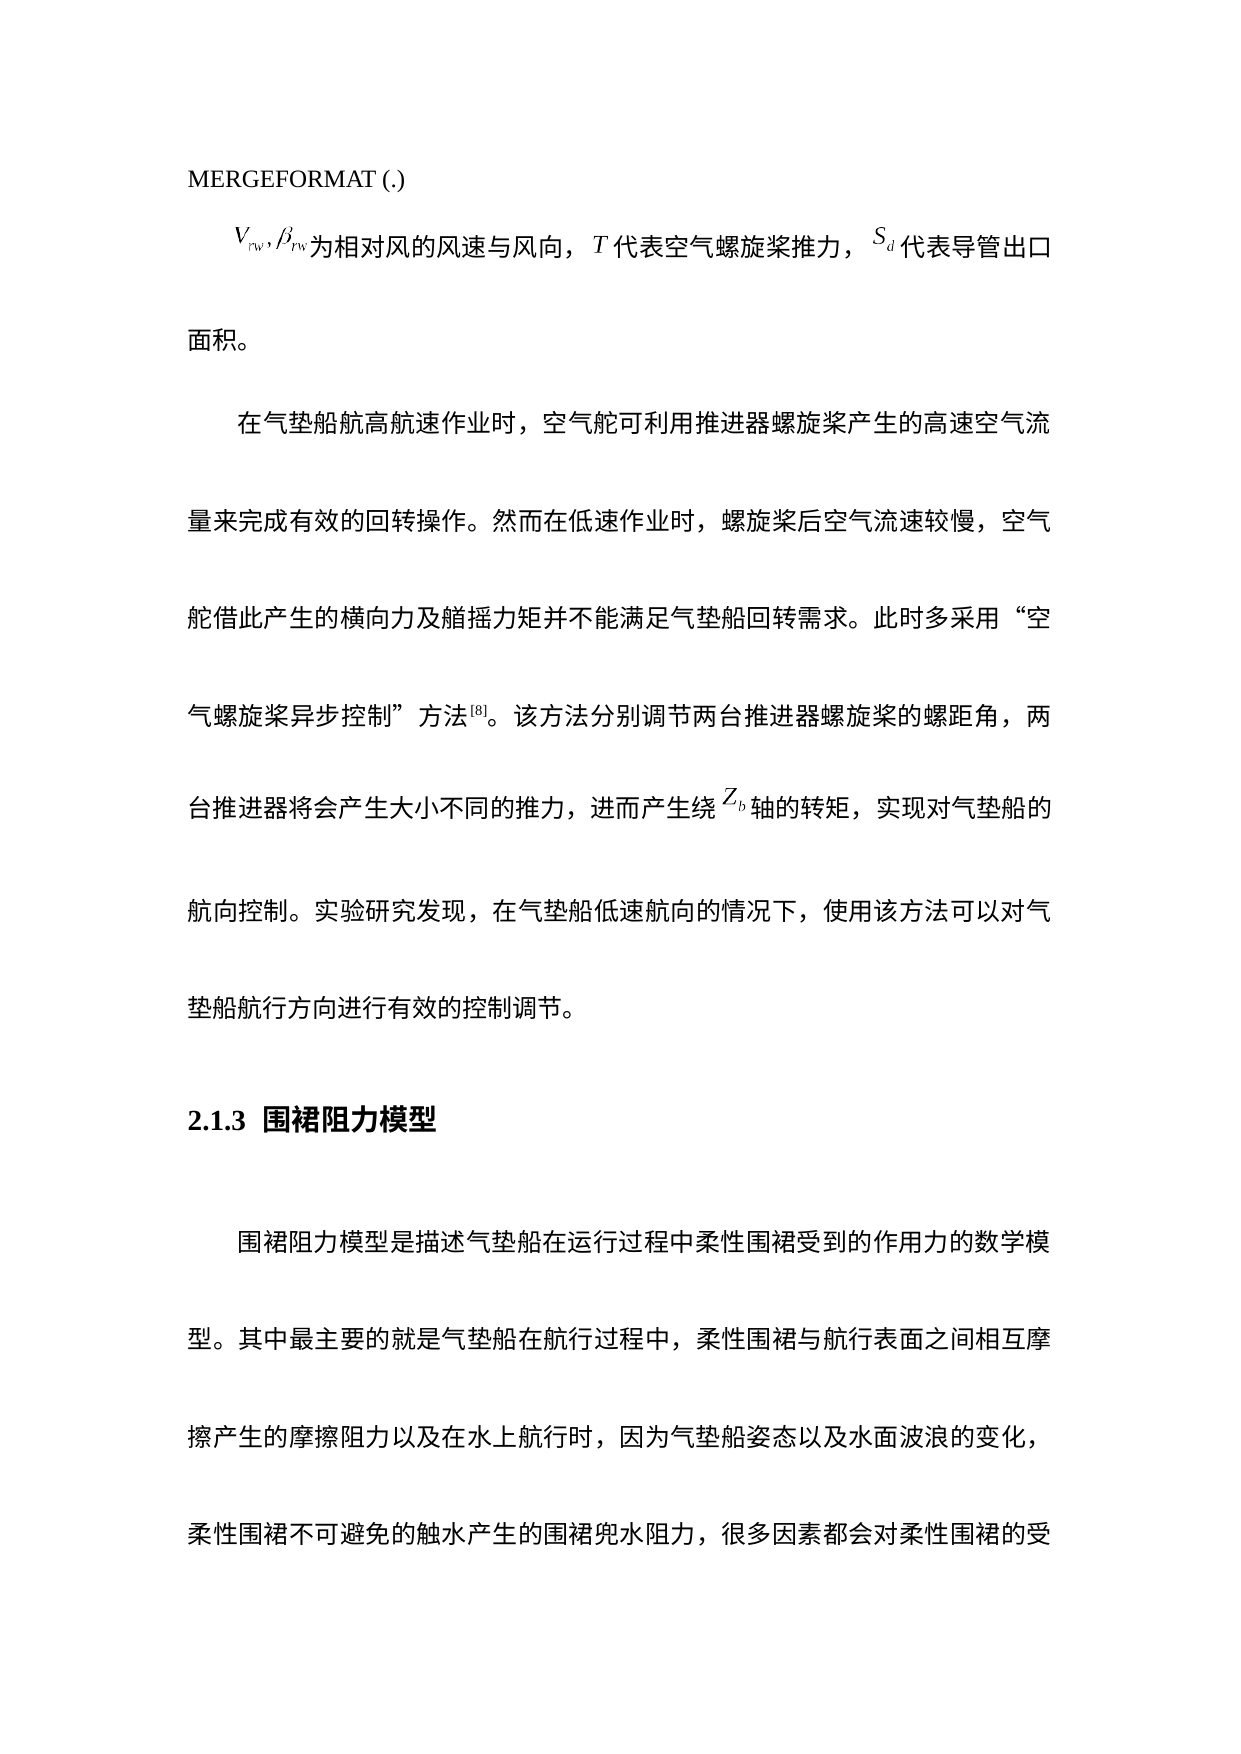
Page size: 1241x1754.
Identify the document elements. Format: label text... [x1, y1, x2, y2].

text 为相对风的风速与风向，代表空气螺旋桨推力，代表导管出口面积。 [187, 209, 1053, 371]
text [187, 1208, 1053, 1565]
text 在气垫船航高航速作业时，空气舵可利用推进器螺旋桨产生的高速空气流量来完成有效的回转操作。然而在低速作业时，螺旋桨后空气流速较慢，空气舵借此产生的横向力及艏摇力矩并不能满足气垫船回转需求。此时多采用“空气螺旋桨异步控制”方法[8]。该方法分别调节两台推进器螺旋桨的螺距角，两台推进器将会产生大小不同的推力，进而产生绕轴的转矩，实现对气垫船的航向控制。实验研究发现，在气垫船低速航向的情况下，使用该方法可以对气垫船航行方向进行有效的控制调节。 [187, 389, 1053, 1039]
subtitle 围裙阻力模型 [187, 1085, 1053, 1150]
